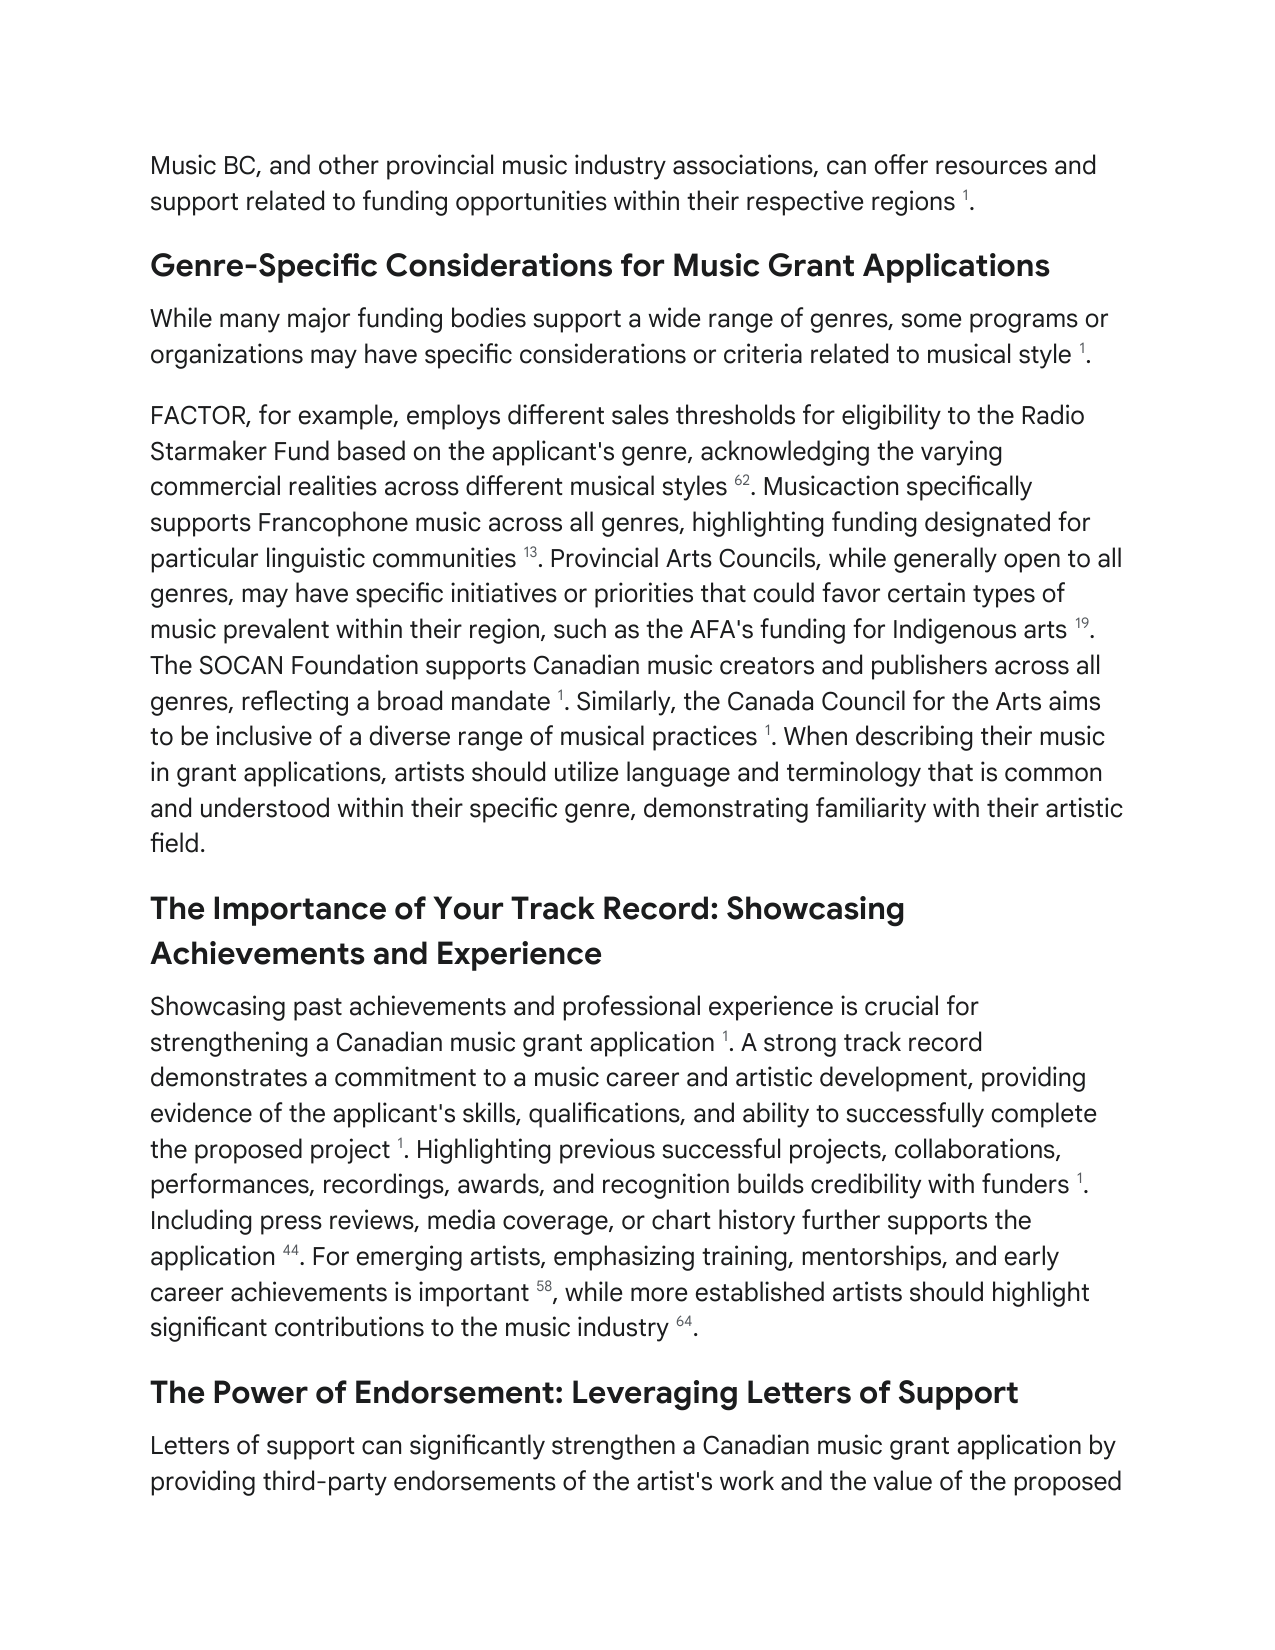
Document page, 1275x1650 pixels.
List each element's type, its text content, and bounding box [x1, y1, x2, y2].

text FACTOR, for example, employs different sales thresholds for eligibility to the Radio Starmaker Fund based on the applicant's genre, acknowledging the varying commercial realities across different musical styles 62. Musicaction specifically supports Francophone music across all genres, highlighting funding designated for particular linguistic communities 13. Provincial Arts Councils, while generally open to all genres, may have specific initiatives or priorities that could favor certain types of music prevalent within their region, such as the AFA's funding for Indigenous arts 19. The SOCAN Foundation supports Canadian music creators and publishers across all genres, reflecting a broad mandate 1. Similarly, the Canada Council for the Arts aims to be inclusive of a diverse range of musical practices 1. When describing their music in grant applications, artists should utilize language and terminology that is common and understood within their specific genre, demonstrating familiarity with their artistic field. [150, 400, 1125, 860]
subtitle Genre-Specific Considerations for Music Grant Applications [150, 246, 1125, 286]
text While many major funding bodies support a wide range of genres, some programs or organizations may have specific considerations or criteria related to musical style 1. [150, 303, 1125, 371]
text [150, 1431, 1125, 1498]
subtitle The Power of Endorsement: Leveraging Letters of Support [150, 1373, 1125, 1413]
text Showcasing past achievements and professional experience is crucial for strengthening a Canadian music grant application 1. A strong track record demonstrates a commitment to a music career and artistic development, providing evidence of the applicant's skills, qualifications, and ability to successfully complete the proposed project 1. Highlighting previous successful projects, collaborations, performances, recordings, awards, and recognition builds credibility with funders 1. Including press reviews, media coverage, or chart history further supports the application 44. For emerging artists, emphasizing training, mentorships, and early career achievements is important 58, while more established artists should highlight significant contributions to the music industry 64. [150, 991, 1125, 1344]
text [150, 150, 1125, 217]
subtitle The Importance of Your Track Record: Showcasing Achievements and Experience [150, 889, 1125, 973]
